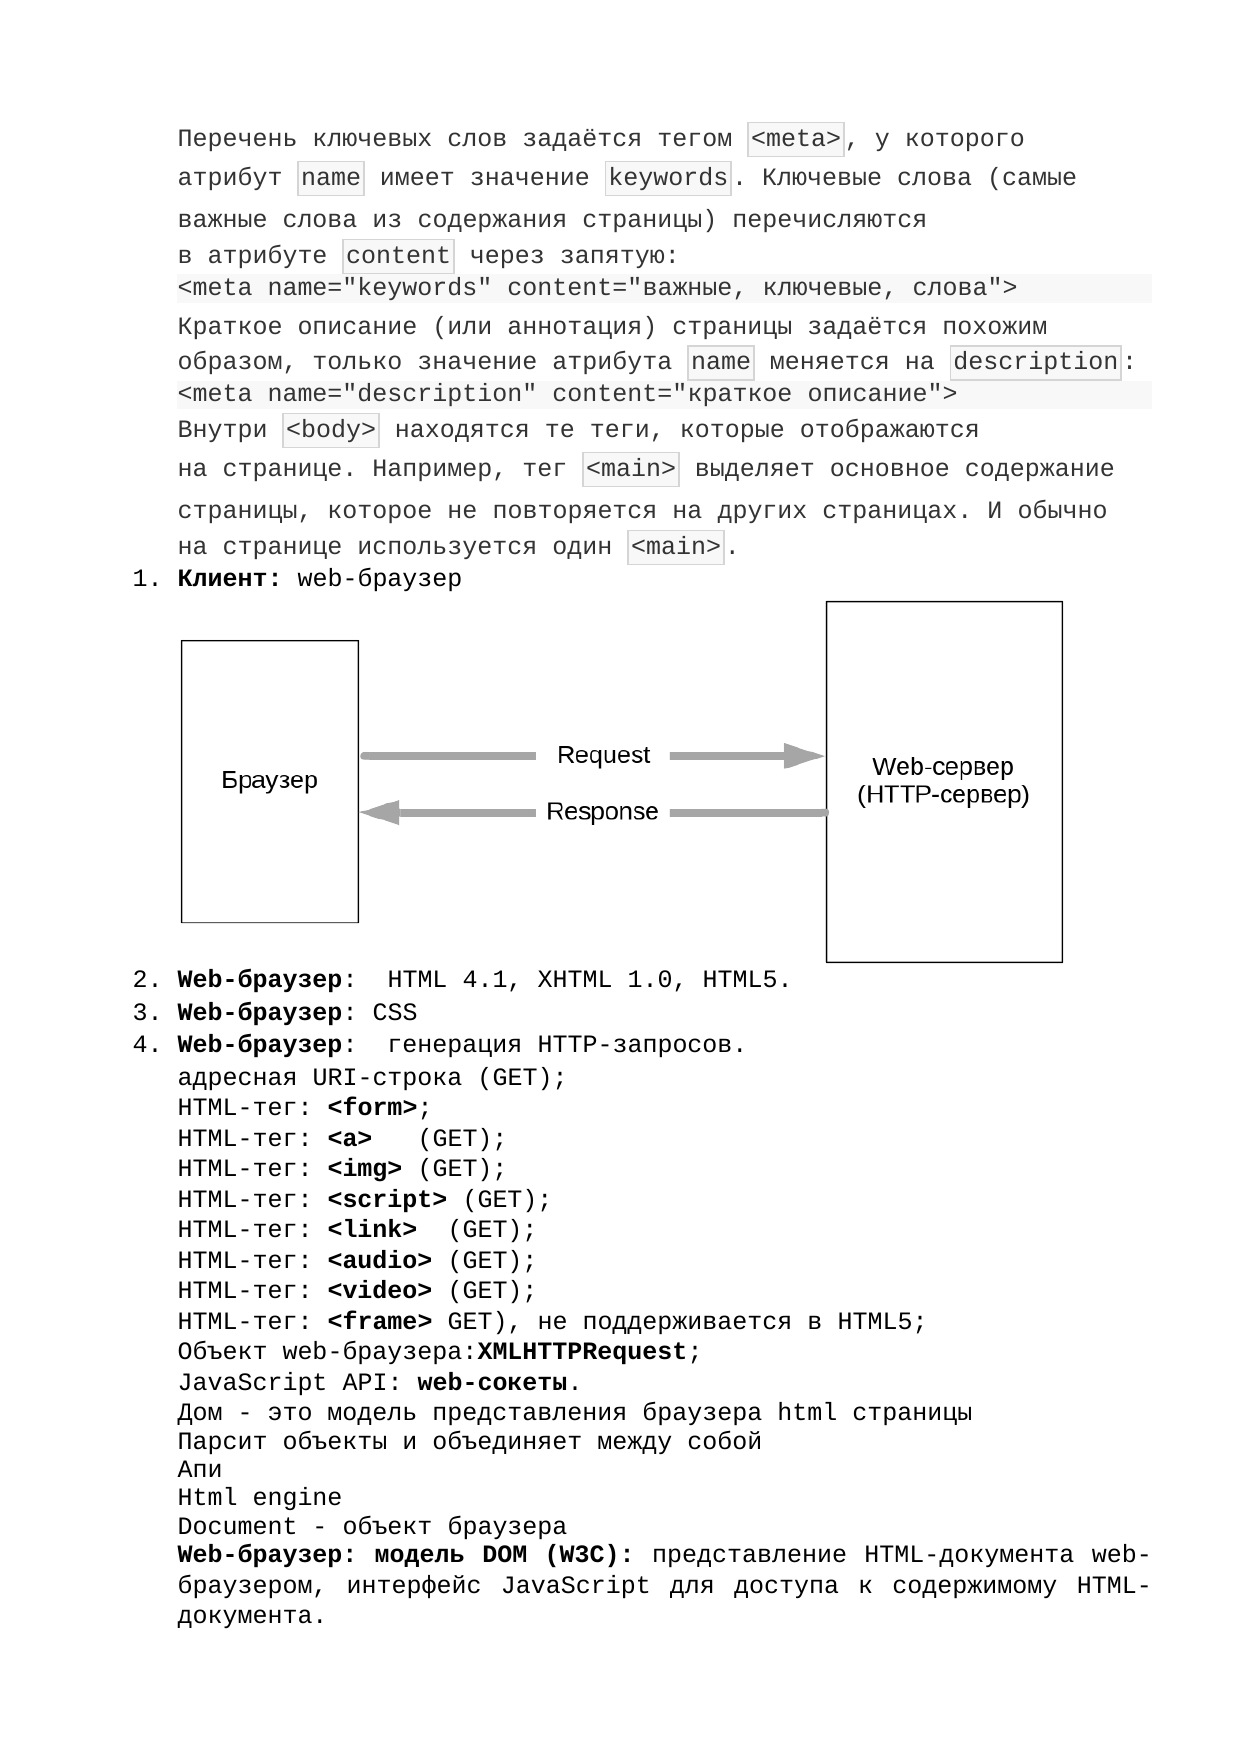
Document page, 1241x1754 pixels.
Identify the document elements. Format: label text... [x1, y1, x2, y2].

text Краткое описание (или аннотация) страницы задаётся похожим образом, только значение атрибута name меняется на description: [177, 303, 1152, 381]
text HTML-тег: <a> (GET); [177, 1125, 1152, 1154]
text <meta name="keywords" content="важные, ключевые, слова"> [177, 274, 1152, 303]
text HTML-тег: <video> (GET); [177, 1278, 1152, 1306]
text Дом - это модель представления браузера html страницы [177, 1400, 1152, 1428]
text Document - объект браузера [177, 1513, 1152, 1542]
text Внутри <body> находятся те теги, которые отображаются на странице. Например, тег <main> выделяет основное содержание страницы, которое не повторяется на других страницах. И обычно на странице используется один <main>. [177, 409, 1152, 565]
text JavaScript API: web-сокеты. [177, 1369, 1152, 1398]
list Web-браузер: HTML 4.1, XHTML 1.0, HTML5. [177, 967, 1152, 995]
text <meta name="description" content="краткое описание"> [177, 381, 1152, 409]
text HTML-тег: <audio> (GET); [177, 1247, 1152, 1276]
text HTML-тег: <frame> GET), не поддерживается в HTML5; [177, 1308, 1152, 1337]
text адресная URI-строка (GET); [177, 1064, 1152, 1093]
text HTML-тег: <form>; [177, 1095, 1152, 1123]
text Объект web-браузера:XMLHTTPRequest; [177, 1339, 1152, 1367]
text Web-браузер: модель DOM (W3C): представление HTML-документа web-браузером, интерфейс JavaScript для доступа к содержимому HTML-документа. [177, 1542, 1152, 1631]
text Html engine [177, 1485, 1152, 1513]
text HTML-тег: <script> (GET); [177, 1186, 1152, 1215]
text HTML-тег: <link> (GET); [177, 1217, 1152, 1245]
text Апи [177, 1457, 1152, 1485]
list Клиент: web-браузер [177, 565, 1152, 594]
list Web-браузер: генерация HTTP-запросов. [177, 1032, 1152, 1060]
text Парсит объекты и объединяет между собой [177, 1428, 1152, 1457]
text Перечень ключевых слов задаётся тегом <meta>, у которого атрибут name имеет значение keywords. Ключевые слова (самые важные слова из содержания страницы) перечисляются в атрибуте content через запятую: [177, 118, 1152, 274]
text HTML-тег: <img> (GET); [177, 1156, 1152, 1184]
list Web-браузер: CSS [177, 999, 1152, 1028]
